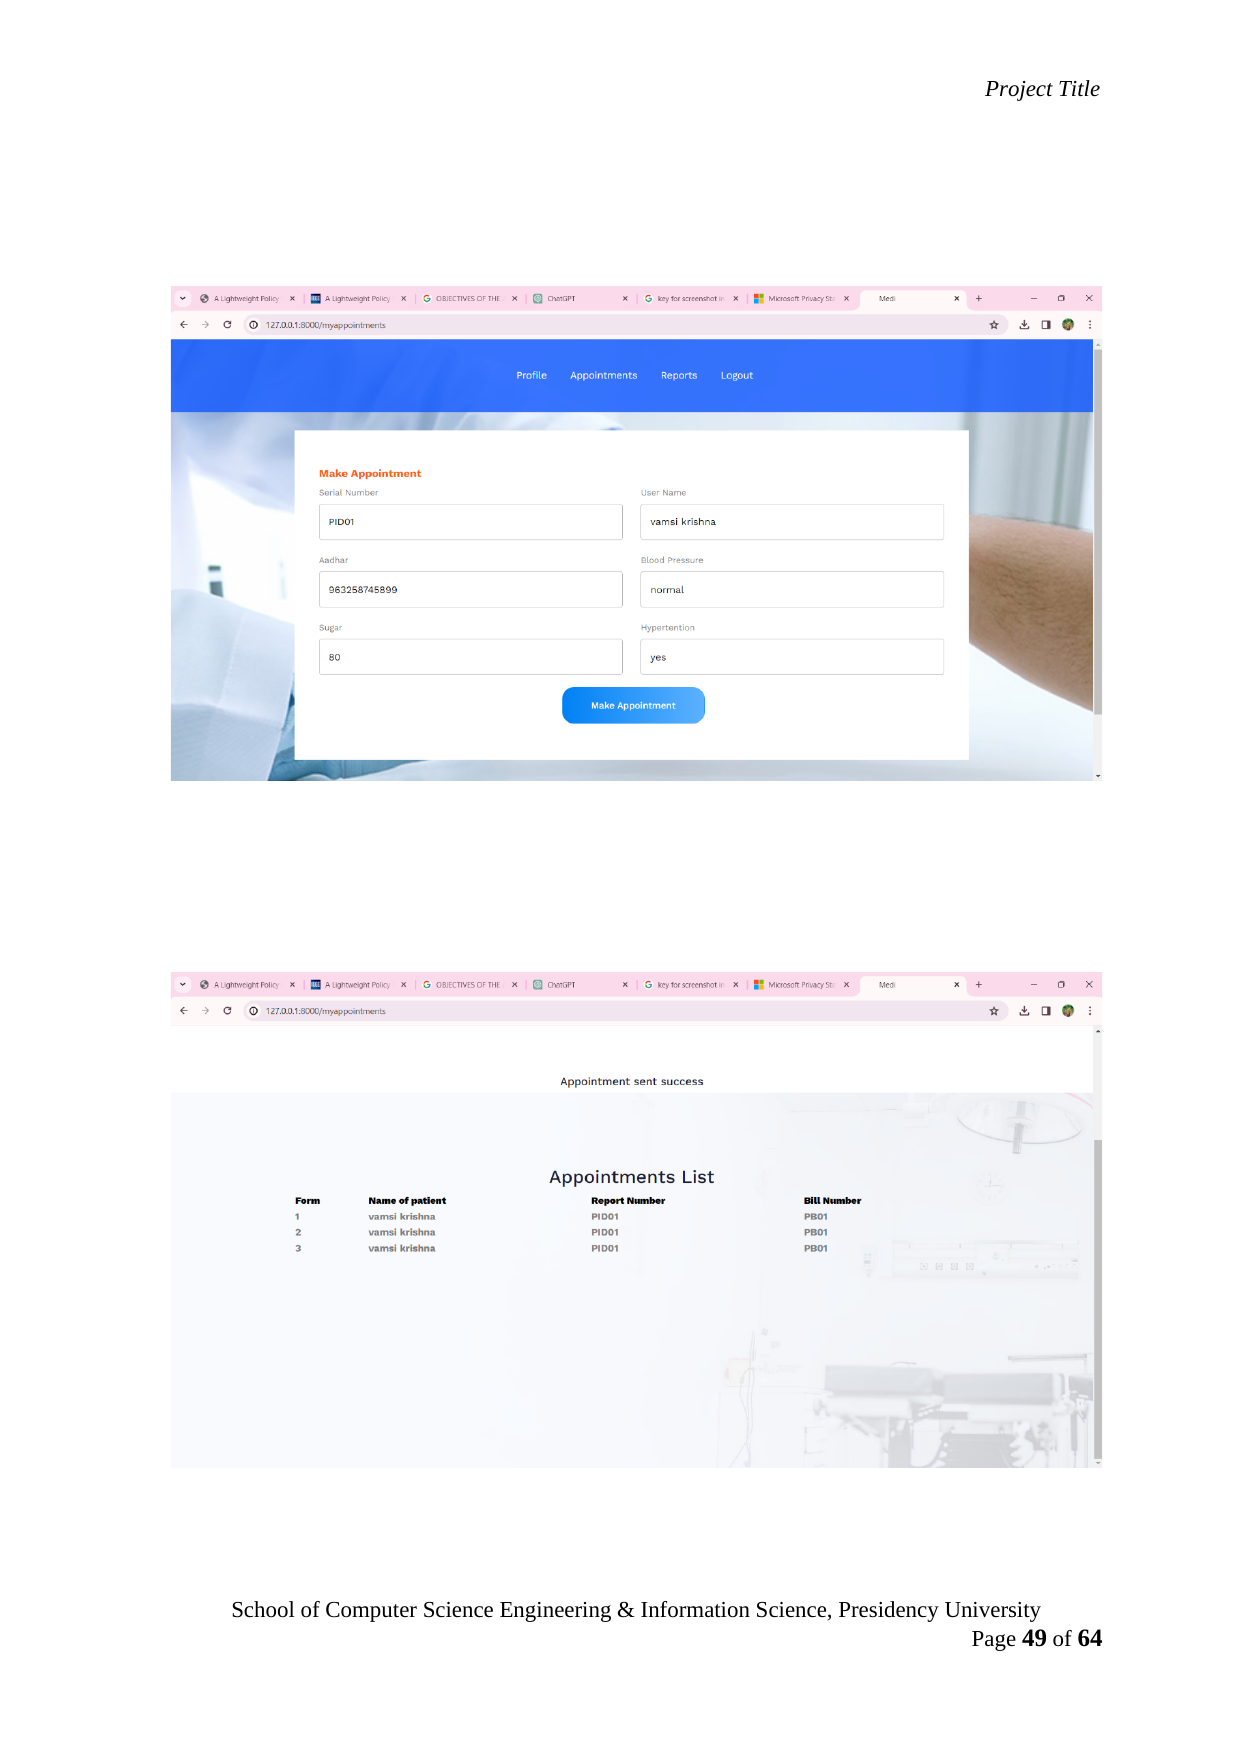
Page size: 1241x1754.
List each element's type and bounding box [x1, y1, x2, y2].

picture [170, 972, 1103, 1468]
picture [170, 286, 1103, 781]
